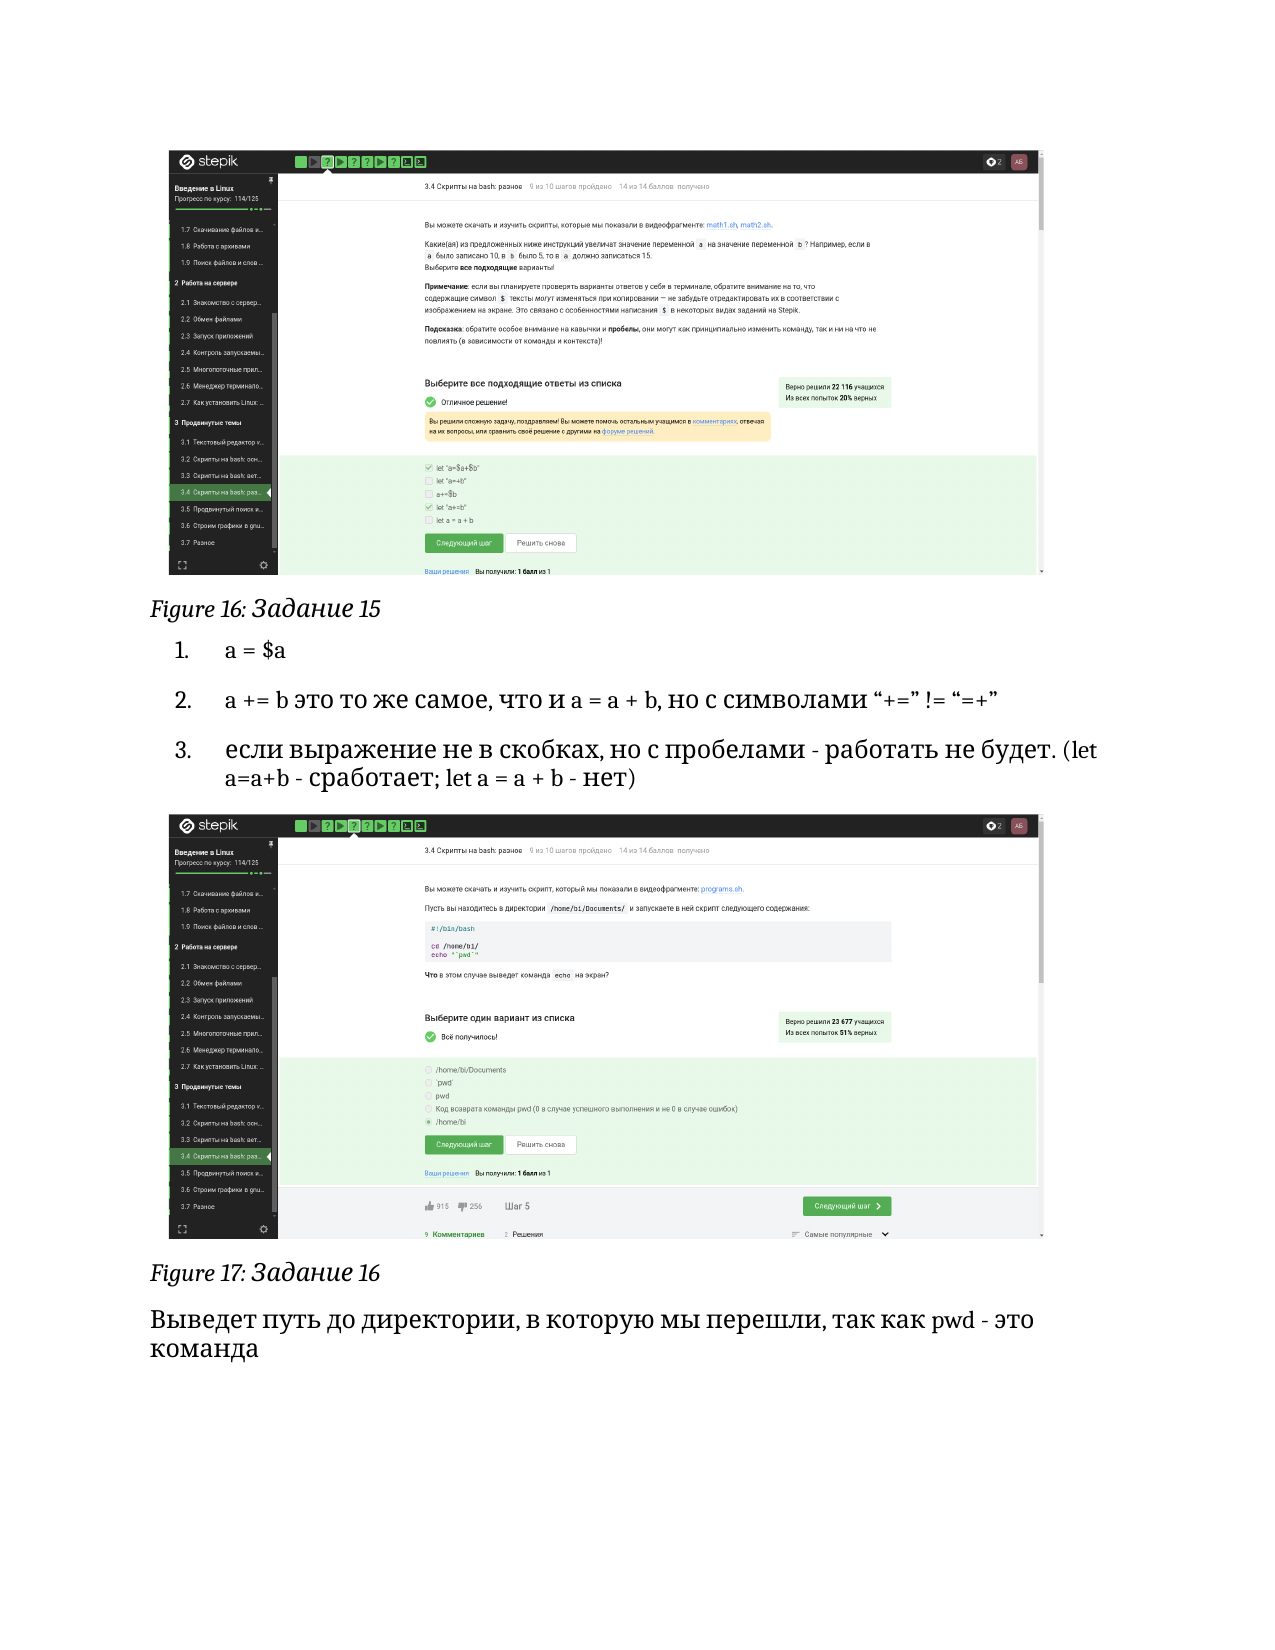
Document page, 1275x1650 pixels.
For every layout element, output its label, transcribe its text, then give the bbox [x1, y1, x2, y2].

list a = $a [175, 636, 1125, 665]
text Выведет путь до директории, в которую мы перешли, так как pwd - это команда [150, 1306, 1125, 1364]
list если выражение не в скобках, но с пробелами - работать не будет. (let a=a+b - сработает; let a = a + b - нет) [175, 736, 1125, 793]
picture [168, 813, 1044, 1239]
text Figure 17: Задание 16 [150, 1259, 1125, 1288]
picture [168, 150, 1044, 575]
text Figure 16: Задание 15 [150, 595, 1125, 624]
list a += b это то же самое, что и a = a + b, но с символами “+=” != “=+” [175, 686, 1125, 715]
